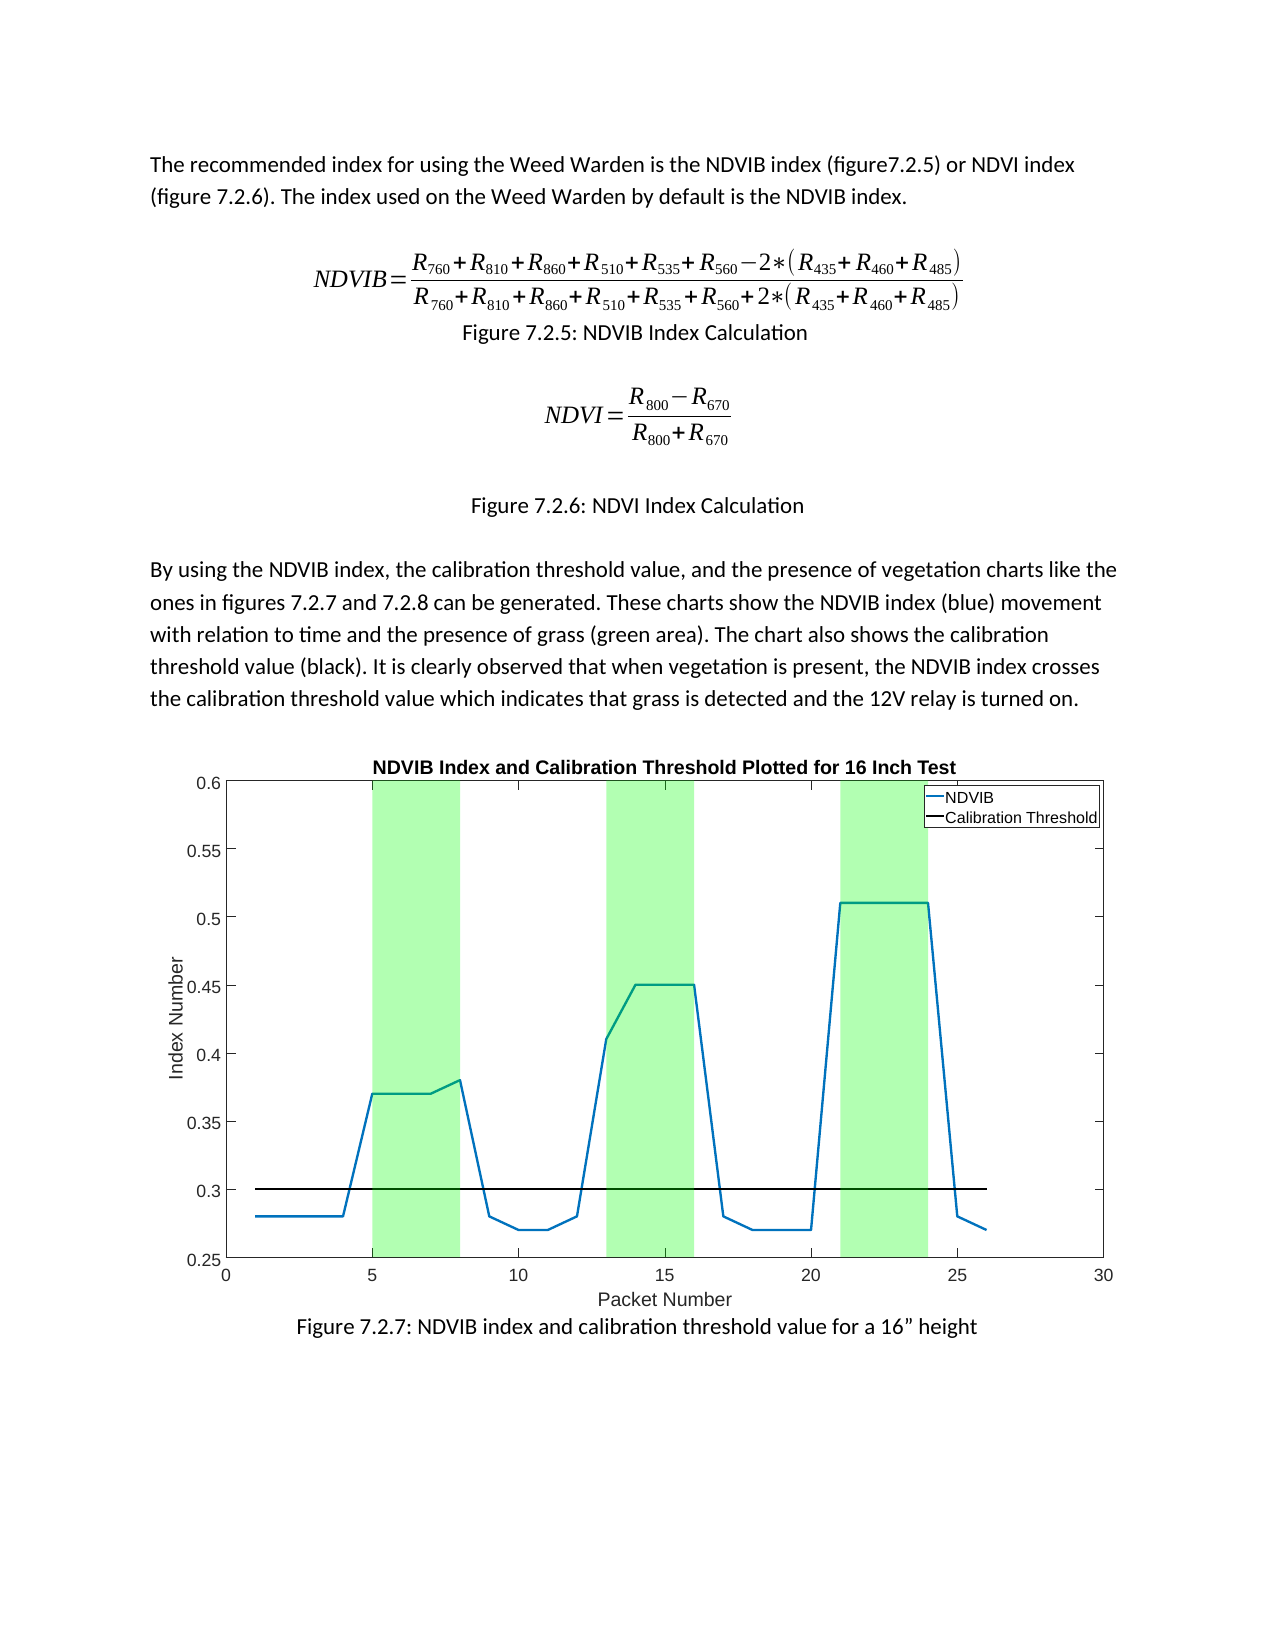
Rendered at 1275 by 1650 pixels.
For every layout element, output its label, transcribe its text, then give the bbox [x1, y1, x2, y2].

text Figure 7.2.7: NDVIB index and calibration threshold value for a 16” height [150, 1312, 1125, 1340]
text By using the NDVIB index, the calibration threshold value, and the presence of vegetation charts like the ones in figures 7.2.7 and 7.2.8 can be generated. These charts show the NDVIB index (blue) movement with relation to time and the presence of grass (green area). The chart also shows the calibration threshold value (black). It is clearly observed that when vegetation is present, the NDVIB index crosses the calibration threshold value which indicates that grass is detected and the 12V relay is turned on. [150, 556, 1125, 712]
text Figure 7.2.5: NDVIB Index Calculation [150, 318, 1125, 346]
text Figure 7.2.6: NDVI Index Calculation [150, 491, 1125, 519]
text The recommended index for using the Weed Warden is the NDVIB index (figure7.2.5) or NDVI index (figure 7.2.6). The index used on the Weed Warden by default is the NDVIB index. [150, 150, 1125, 210]
